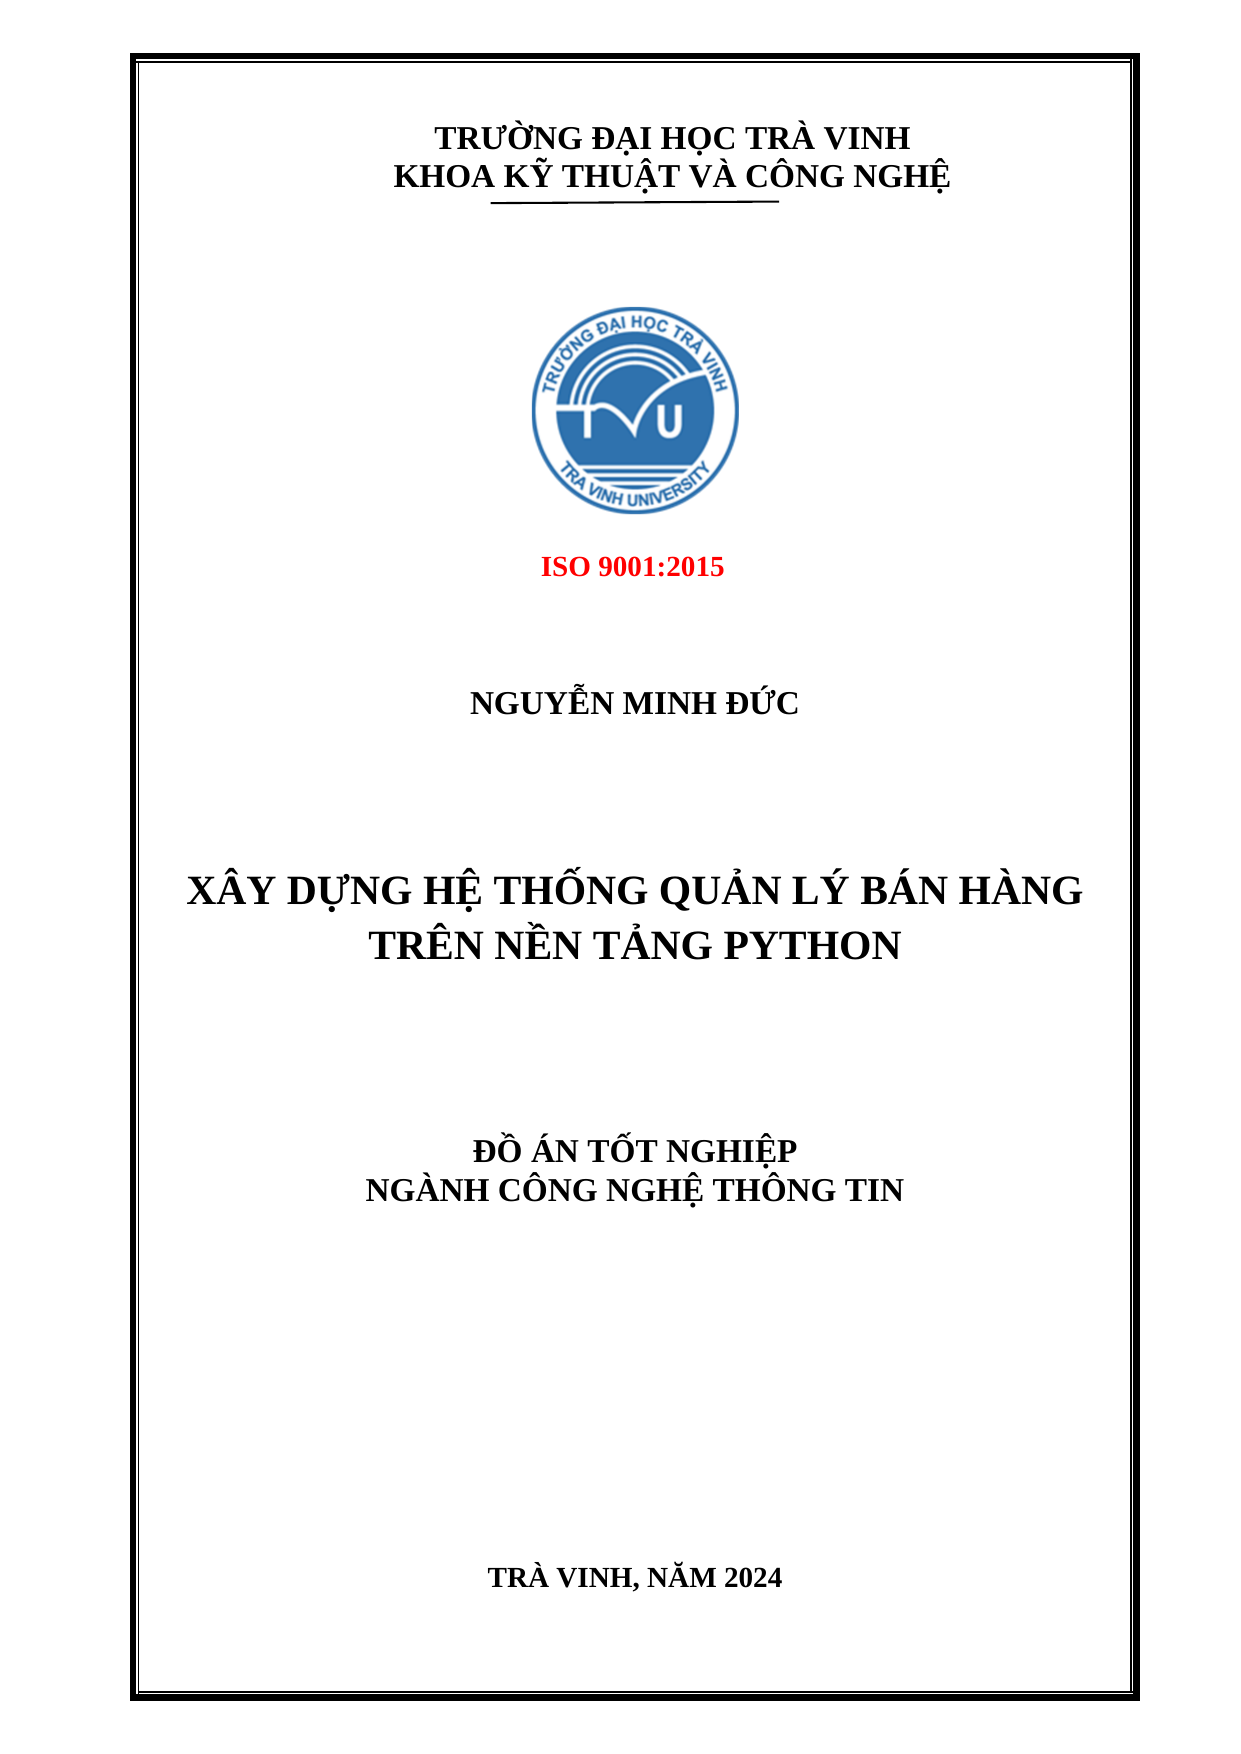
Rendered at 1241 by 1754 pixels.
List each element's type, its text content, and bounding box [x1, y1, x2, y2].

text KHOA KỸ THUẬT VÀ CÔNG NGHỆ [148, 156, 1122, 195]
text NGUYỄN MINH ĐỨC [148, 683, 1122, 722]
text NGÀNH CÔNG NGHỆ THÔNG TIN [148, 1170, 1122, 1208]
text ĐỒ ÁN TỐT NGHIỆP [148, 1132, 1122, 1170]
picture [523, 300, 746, 522]
text TRÀ VINH, NĂM 2024 [148, 1560, 1122, 1594]
text TRƯỜNG ĐẠI HỌC TRÀ VINH [148, 118, 1122, 156]
text XÂY DỰNG HỆ THỐNG QUẢN LÝ BÁN HÀNG TRÊN NỀN TẢNG PYTHON [148, 866, 1122, 969]
